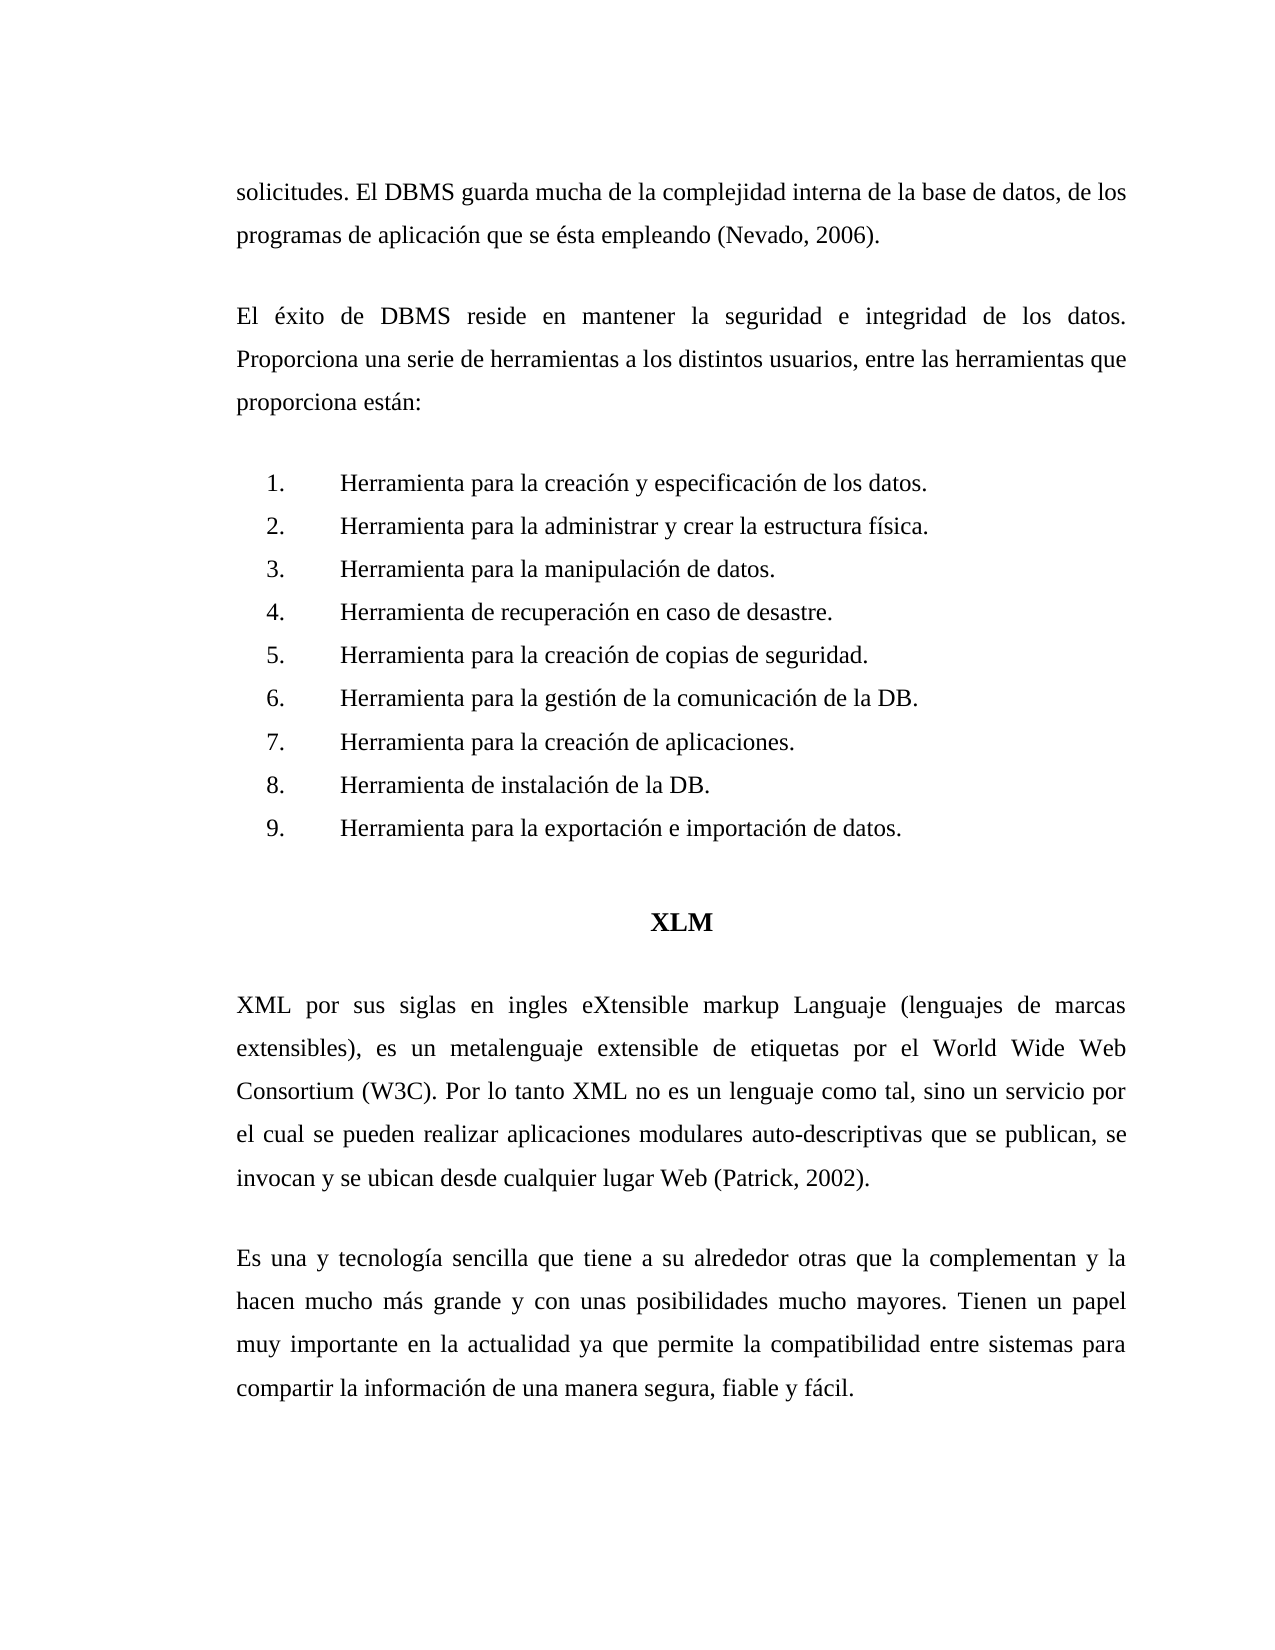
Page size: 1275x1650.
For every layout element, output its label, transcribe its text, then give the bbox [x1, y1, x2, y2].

list Herramienta para la administrar y crear la estructura física. [266, 511, 1127, 540]
subtitle XLM [236, 906, 1127, 937]
text Es una y tecnología sencilla que tiene a su alrededor otras que la complementan y la hacen mucho más grande y con unas posibilidades mucho mayores. Tienen un papel muy importante en la actualidad ya que permite la compatibilidad entre sistemas para compartir la información de una manera segura, fiable y fácil. [236, 1243, 1127, 1401]
list Herramienta para la manipulación de datos. [266, 554, 1127, 583]
list Herramienta para la creación de aplicaciones. [266, 727, 1127, 755]
list Herramienta de instalación de la DB. [266, 770, 1127, 798]
list Herramienta para la creación y especificación de los datos. [266, 468, 1127, 497]
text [236, 177, 1127, 249]
text XML por sus siglas en ingles eXtensible markup Languaje (lenguajes de marcas extensibles), es un metalenguaje extensible de etiquetas por el World Wide Web Consortium (W3C). Por lo tanto XML no es un lenguaje como tal, sino un servicio por el cual se pueden realizar aplicaciones modulares auto-descriptivas que se publican, se invocan y se ubican desde cualquier lugar Web (Patrick, 2002). [236, 990, 1127, 1191]
text El éxito de DBMS reside en mantener la seguridad e integridad de los datos. Proporciona una serie de herramientas a los distintos usuarios, entre las herramientas que proporciona están: [236, 301, 1127, 416]
list Herramienta para la exportación e importación de datos. [266, 813, 1127, 842]
list Herramienta de recuperación en caso de desastre. [266, 597, 1127, 626]
list Herramienta para la gestión de la comunicación de la DB. [266, 683, 1127, 712]
list Herramienta para la creación de copias de seguridad. [266, 640, 1127, 669]
